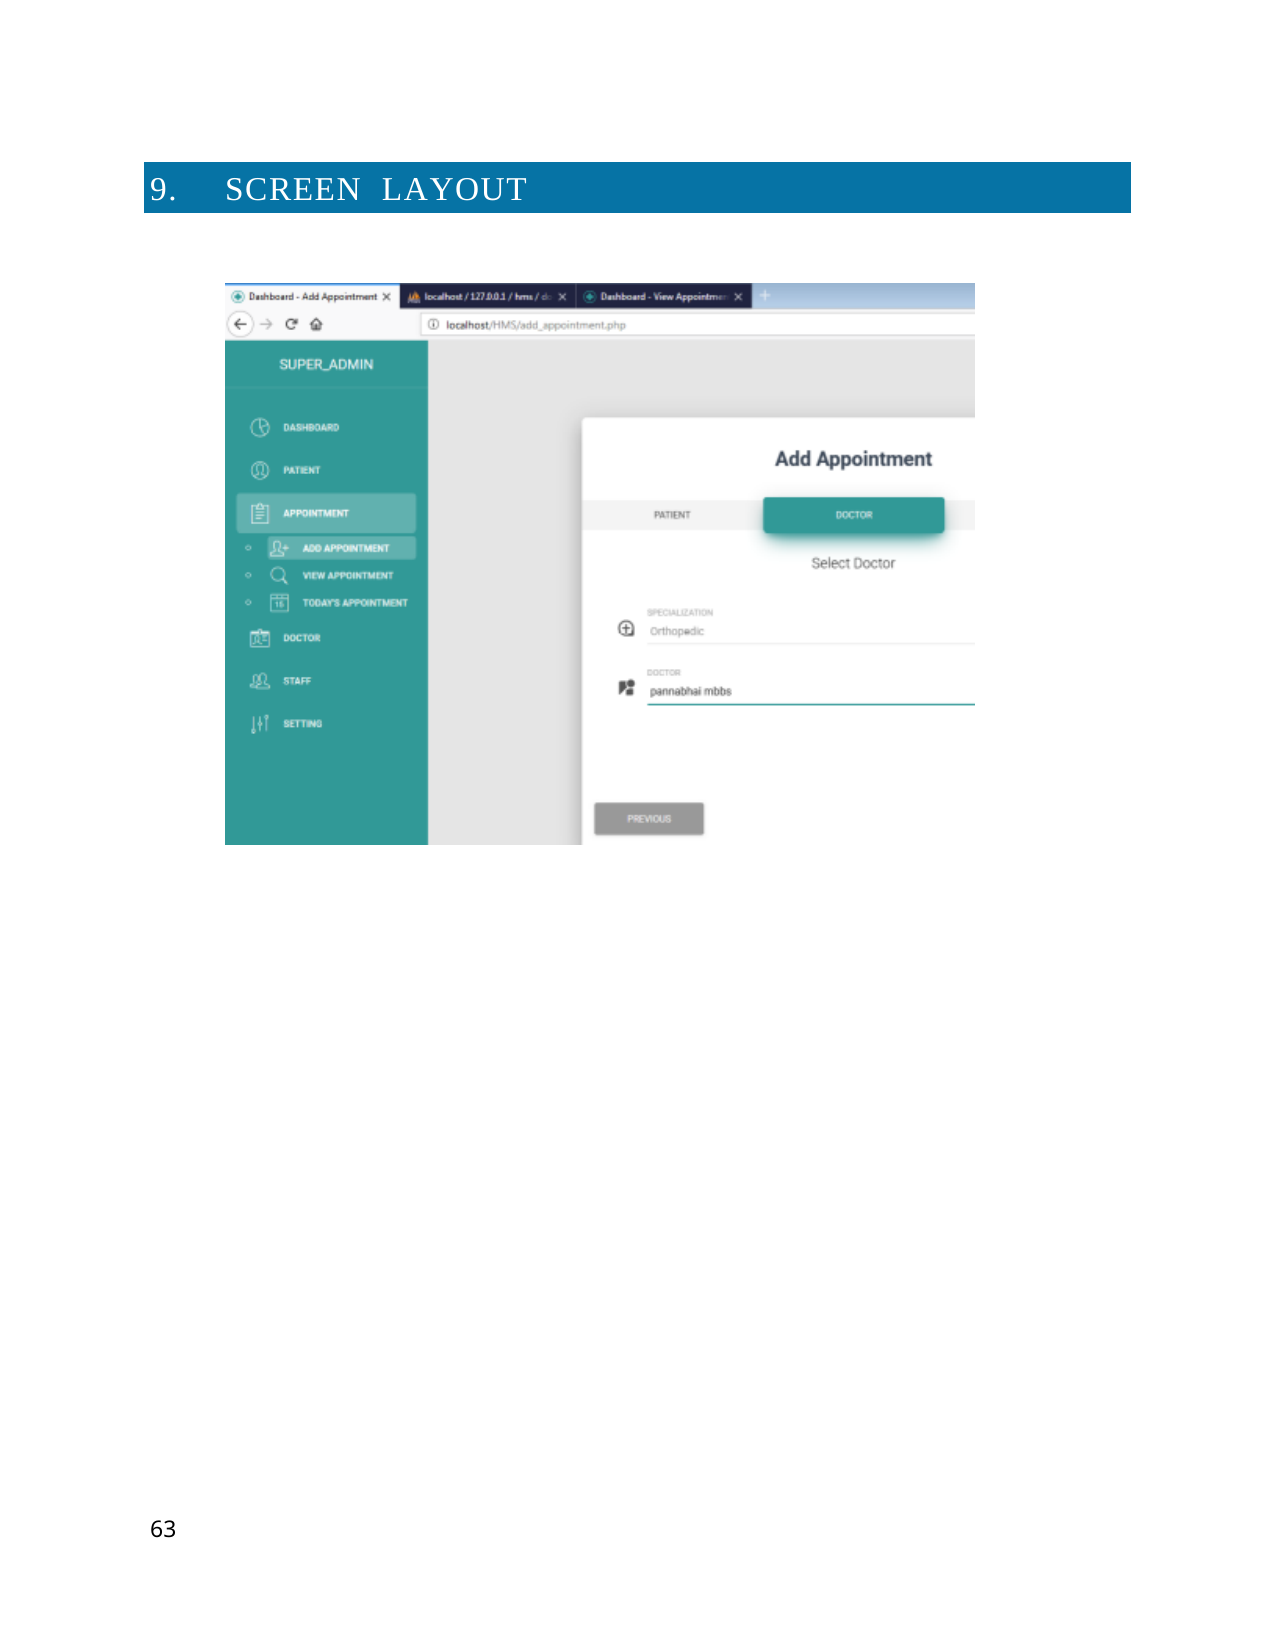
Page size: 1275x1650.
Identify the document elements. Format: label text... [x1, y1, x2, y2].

subtitle 9. screen layout [150, 169, 1125, 207]
